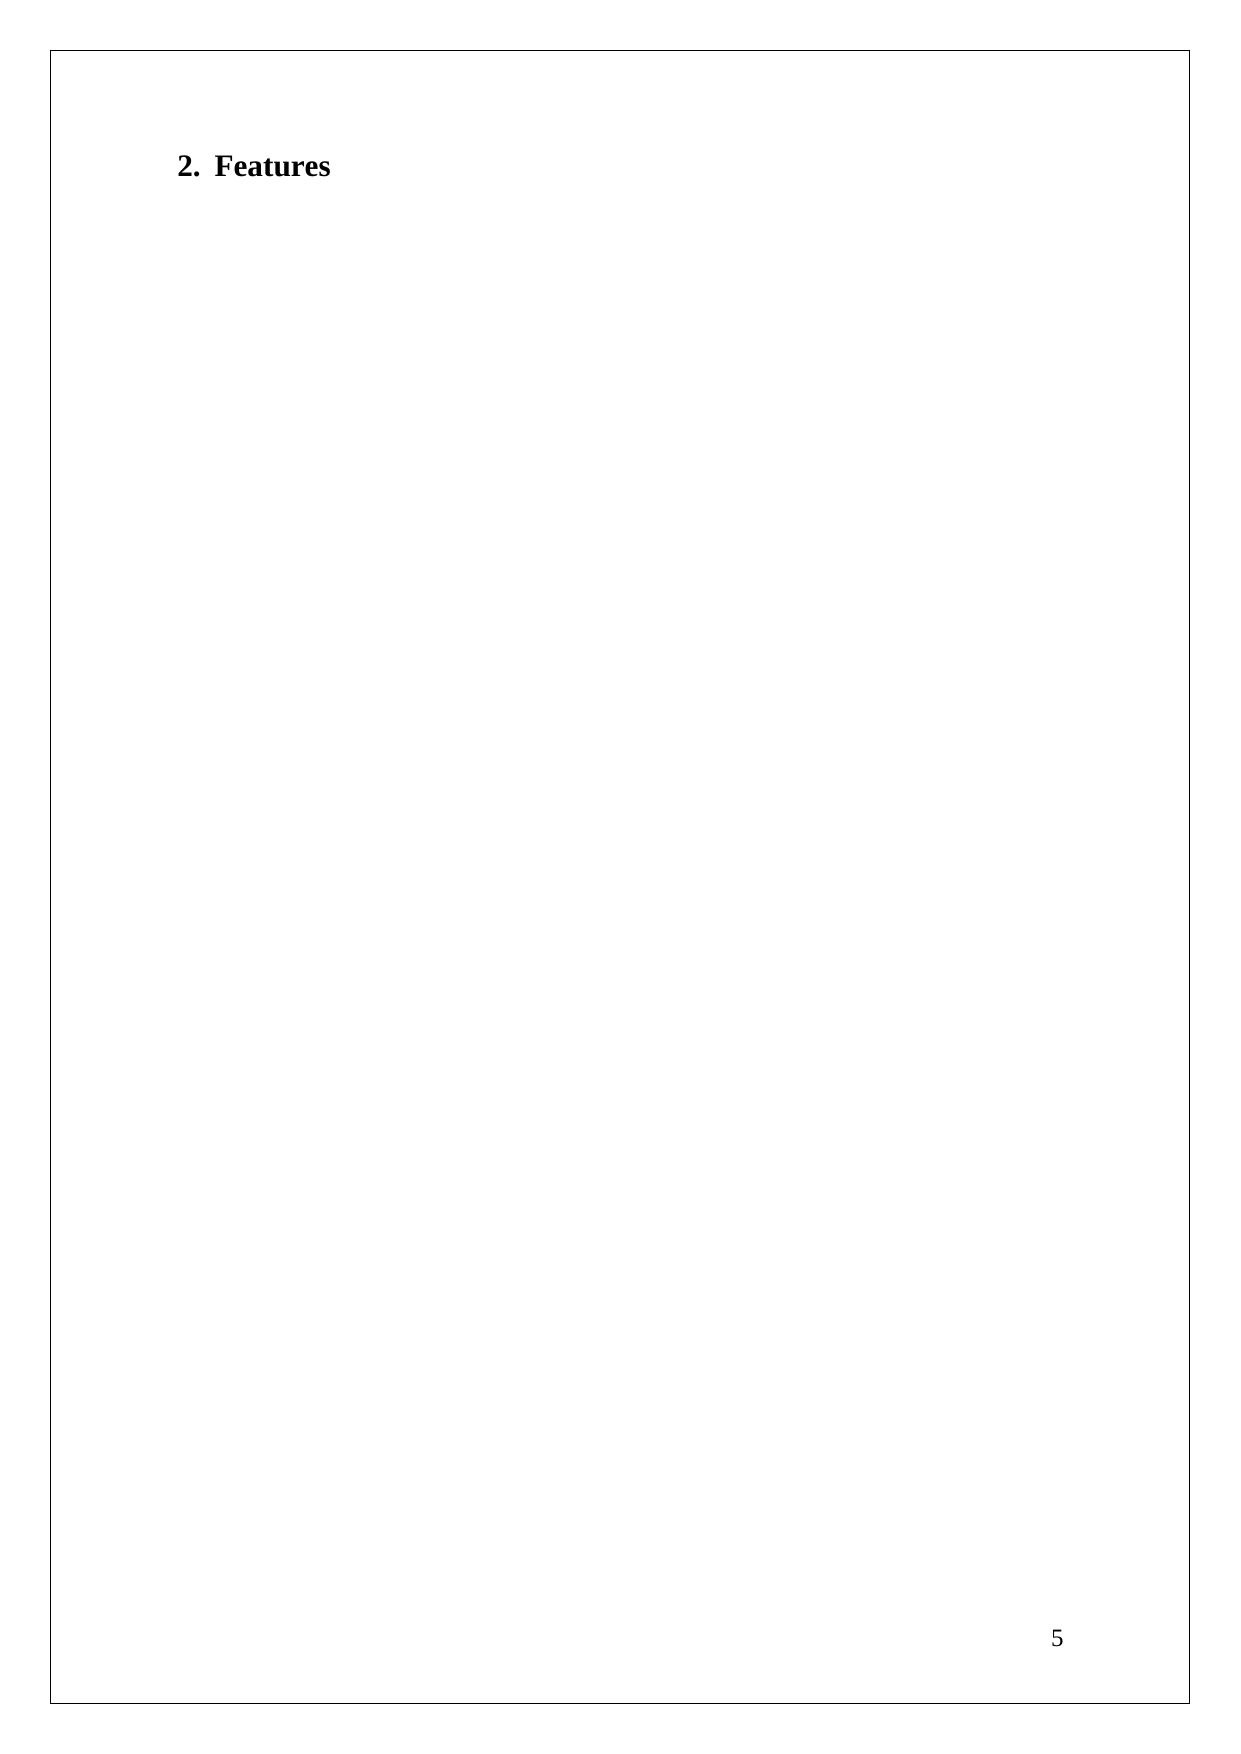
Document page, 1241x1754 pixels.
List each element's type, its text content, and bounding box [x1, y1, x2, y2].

subtitle Features [177, 148, 1063, 183]
